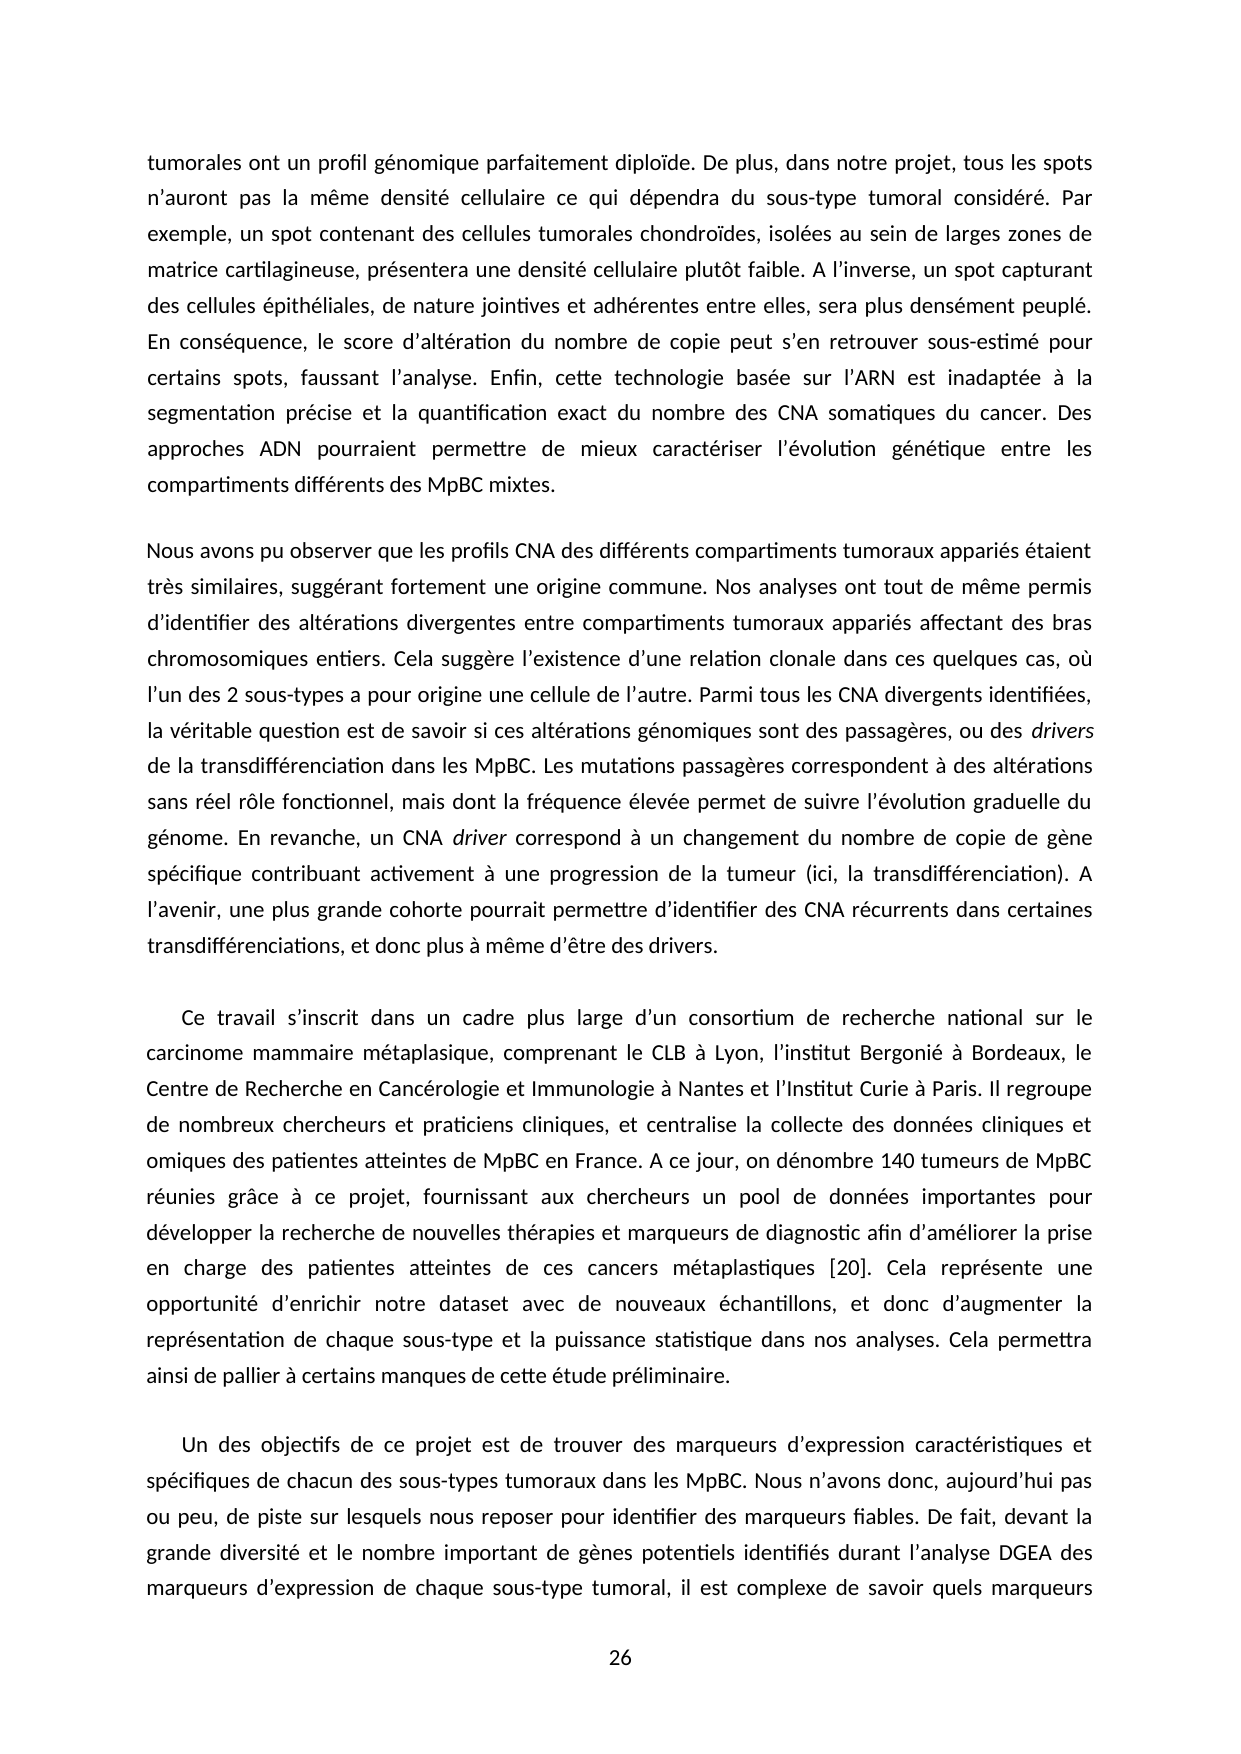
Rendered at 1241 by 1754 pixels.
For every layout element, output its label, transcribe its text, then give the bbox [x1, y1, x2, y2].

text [146, 1430, 1094, 1601]
text Ce travail s’inscrit dans un cadre plus large d’un consortium de recherche national sur le carcinome mammaire métaplasique, comprenant le CLB à Lyon, l’institut Bergonié à Bordeaux, le Centre de Recherche en Cancérologie et Immunologie à Nantes et l’Institut Curie à Paris. Il regroupe de nombreux chercheurs et praticiens cliniques, et centralise la collecte des données cliniques et omiques des patientes atteintes de MpBC en France. A ce jour, on dénombre 140 tumeurs de MpBC réunies grâce à ce projet, fournissant aux chercheurs un pool de données importantes pour développer la recherche de nouvelles thérapies et marqueurs de diagnostic afin d’améliorer la prise en charge des patientes atteintes de ces cancers métaplastiques [20]. Cela représente une opportunité d’enrichir notre dataset avec de nouveaux échantillons, et donc d’augmenter la représentation de chaque sous-type et la puissance statistique dans nos analyses. Cela permettra ainsi de pallier à certains manques de cette étude préliminaire. [146, 1003, 1094, 1389]
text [146, 148, 1094, 498]
text Nous avons pu observer que les profils CNA des différents compartiments tumoraux appariés étaient très similaires, suggérant fortement une origine commune. Nos analyses ont tout de même permis d’identifier des altérations divergentes entre compartiments tumoraux appariés affectant des bras chromosomiques entiers. Cela suggère l’existence d’une relation clonale dans ces quelques cas, où l’un des 2 sous-types a pour origine une cellule de l’autre. Parmi tous les CNA divergents identifiées, la véritable question est de savoir si ces altérations génomiques sont des passagères, ou des drivers de la transdifférenciation dans les MpBC. Les mutations passagères correspondent à des altérations sans réel rôle fonctionnel, mais dont la fréquence élevée permet de suivre l’évolution graduelle du génome. En revanche, un CNA driver correspond à un changement du nombre de copie de gène spécifique contribuant activement à une progression de la tumeur (ici, la transdifférenciation). A l’avenir, une plus grande cohorte pourrait permettre d’identifier des CNA récurrents dans certaines transdifférenciations, et donc plus à même d’être des drivers. [146, 537, 1094, 959]
